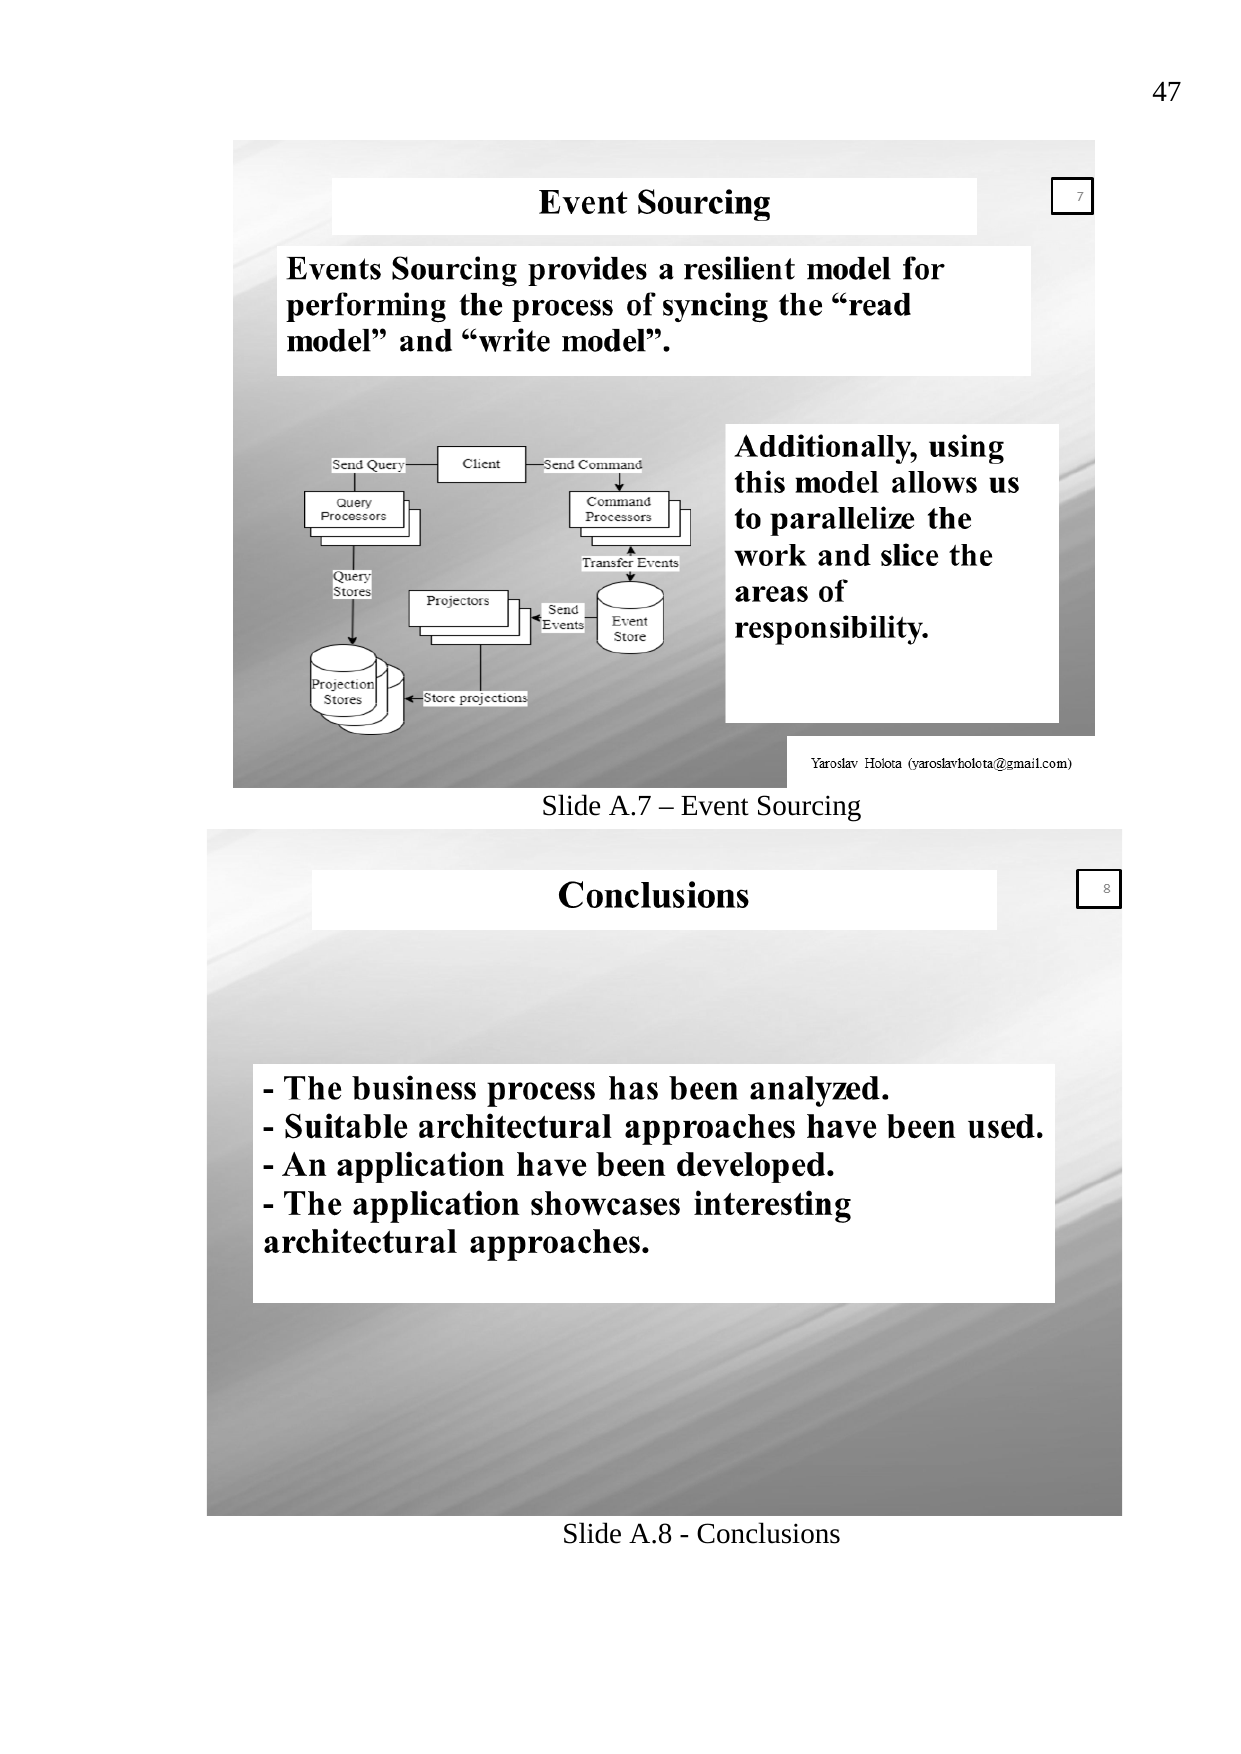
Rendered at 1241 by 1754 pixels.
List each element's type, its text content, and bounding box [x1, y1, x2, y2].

text Slide A.7 – Event Sourcing [148, 788, 1181, 821]
text Slide A.8 - Conclusions [148, 1516, 1181, 1549]
picture [206, 829, 1123, 1516]
picture [233, 140, 1095, 788]
